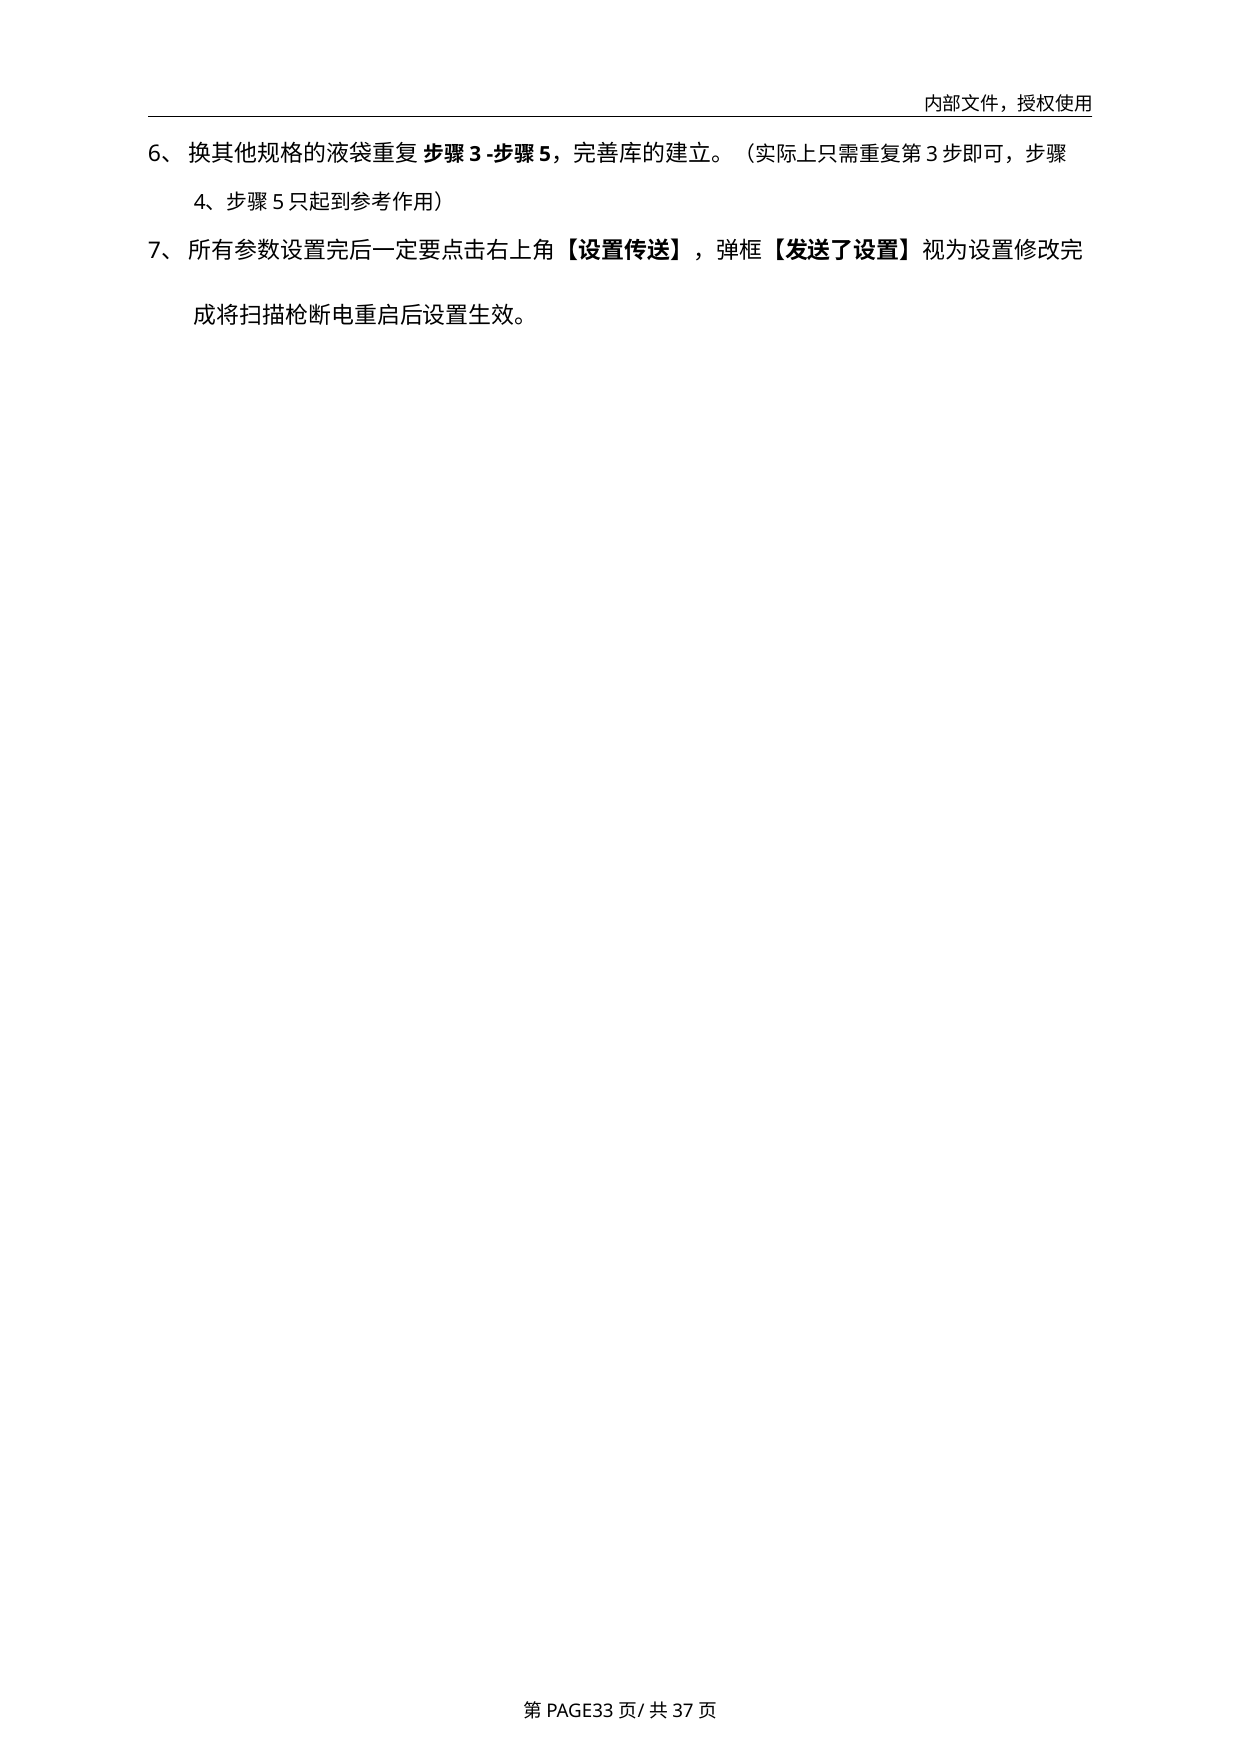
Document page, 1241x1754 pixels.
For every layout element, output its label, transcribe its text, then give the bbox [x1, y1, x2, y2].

text 7、 所有参数设置完后一定要点击右上角【设置传送】，弹框【发送了设置】视为设置修改完成将扫描枪断电重启后设置生效。 [148, 217, 1092, 347]
text 6、 换其他规格的液袋重复 步骤3 -步骤5，完善库的建立。（实际上只需重复第3步即可，步骤4、步骤5只起到参考作用） [148, 119, 1092, 217]
